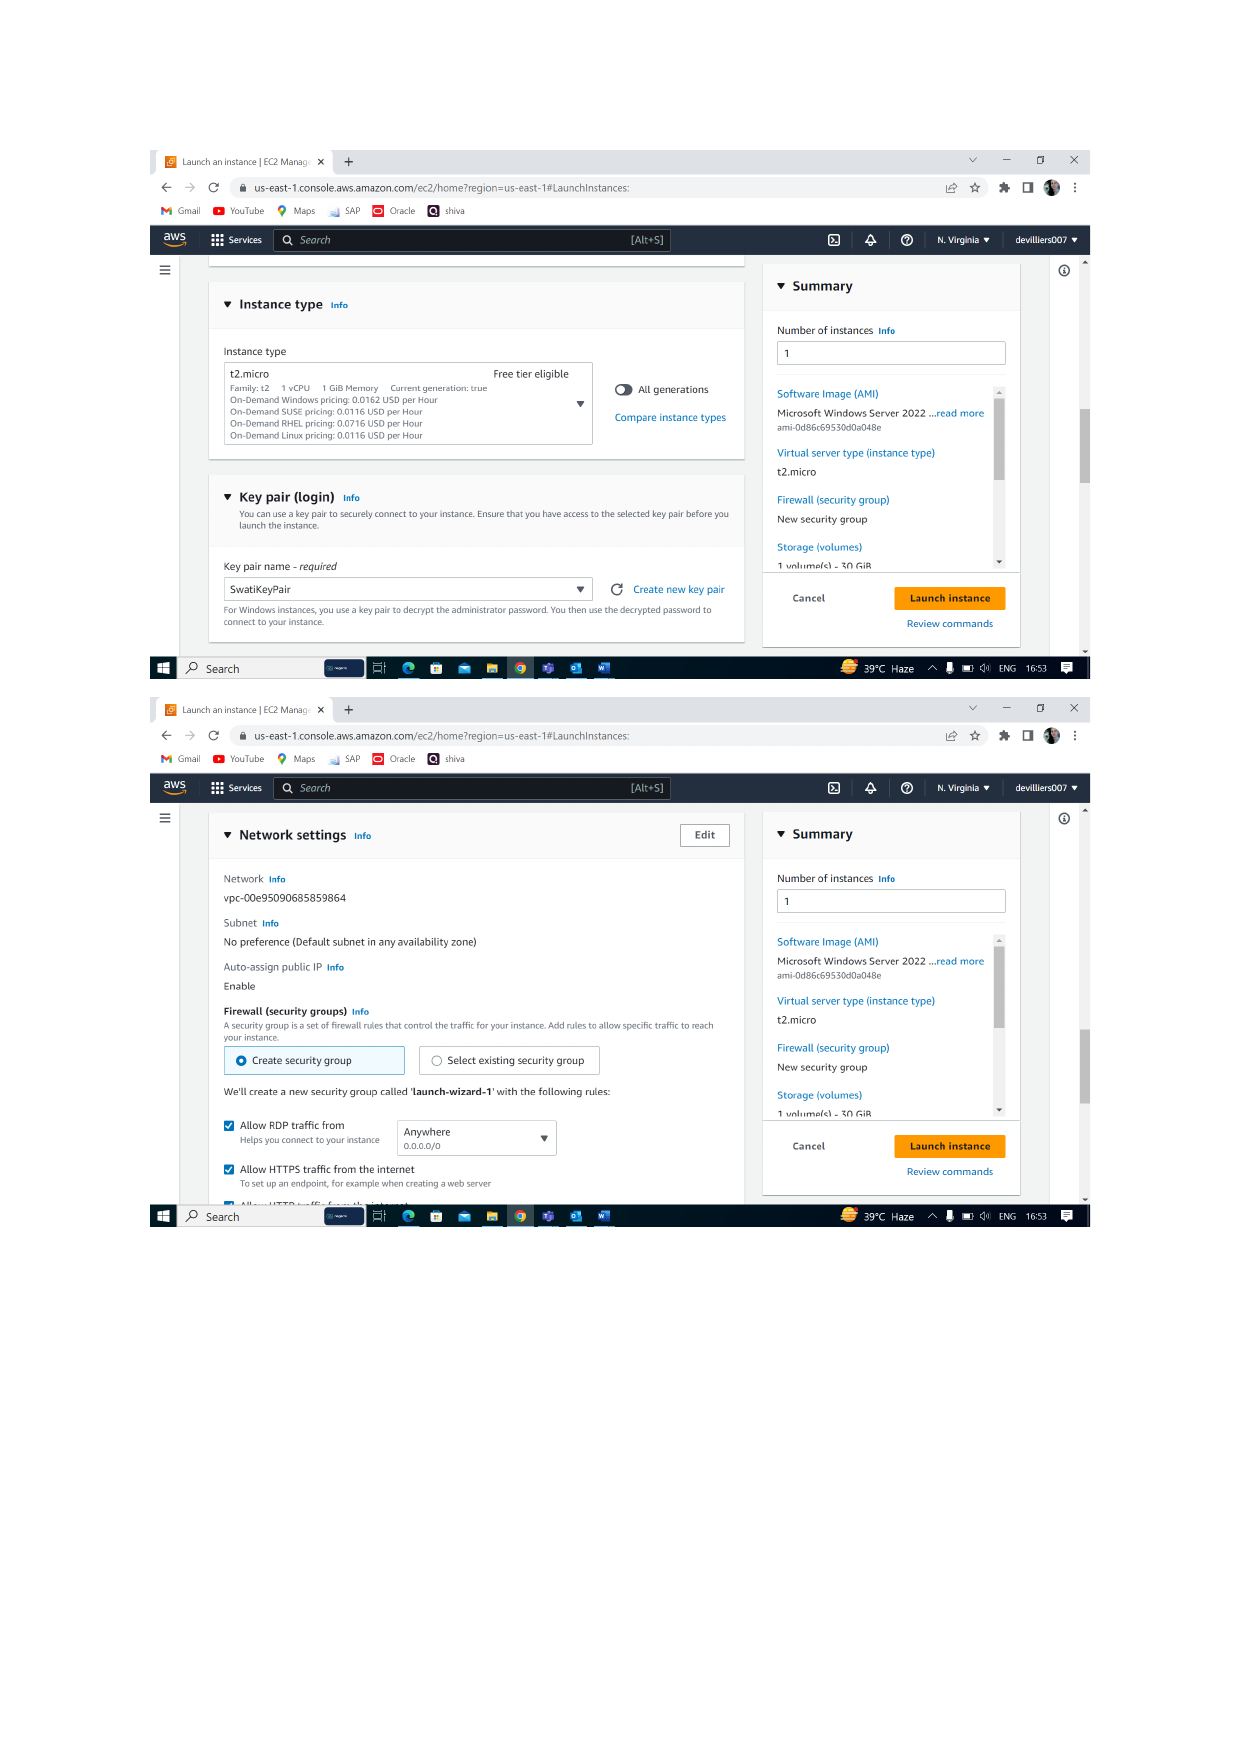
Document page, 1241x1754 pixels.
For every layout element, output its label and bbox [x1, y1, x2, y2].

picture [150, 150, 1091, 679]
picture [150, 697, 1091, 1227]
